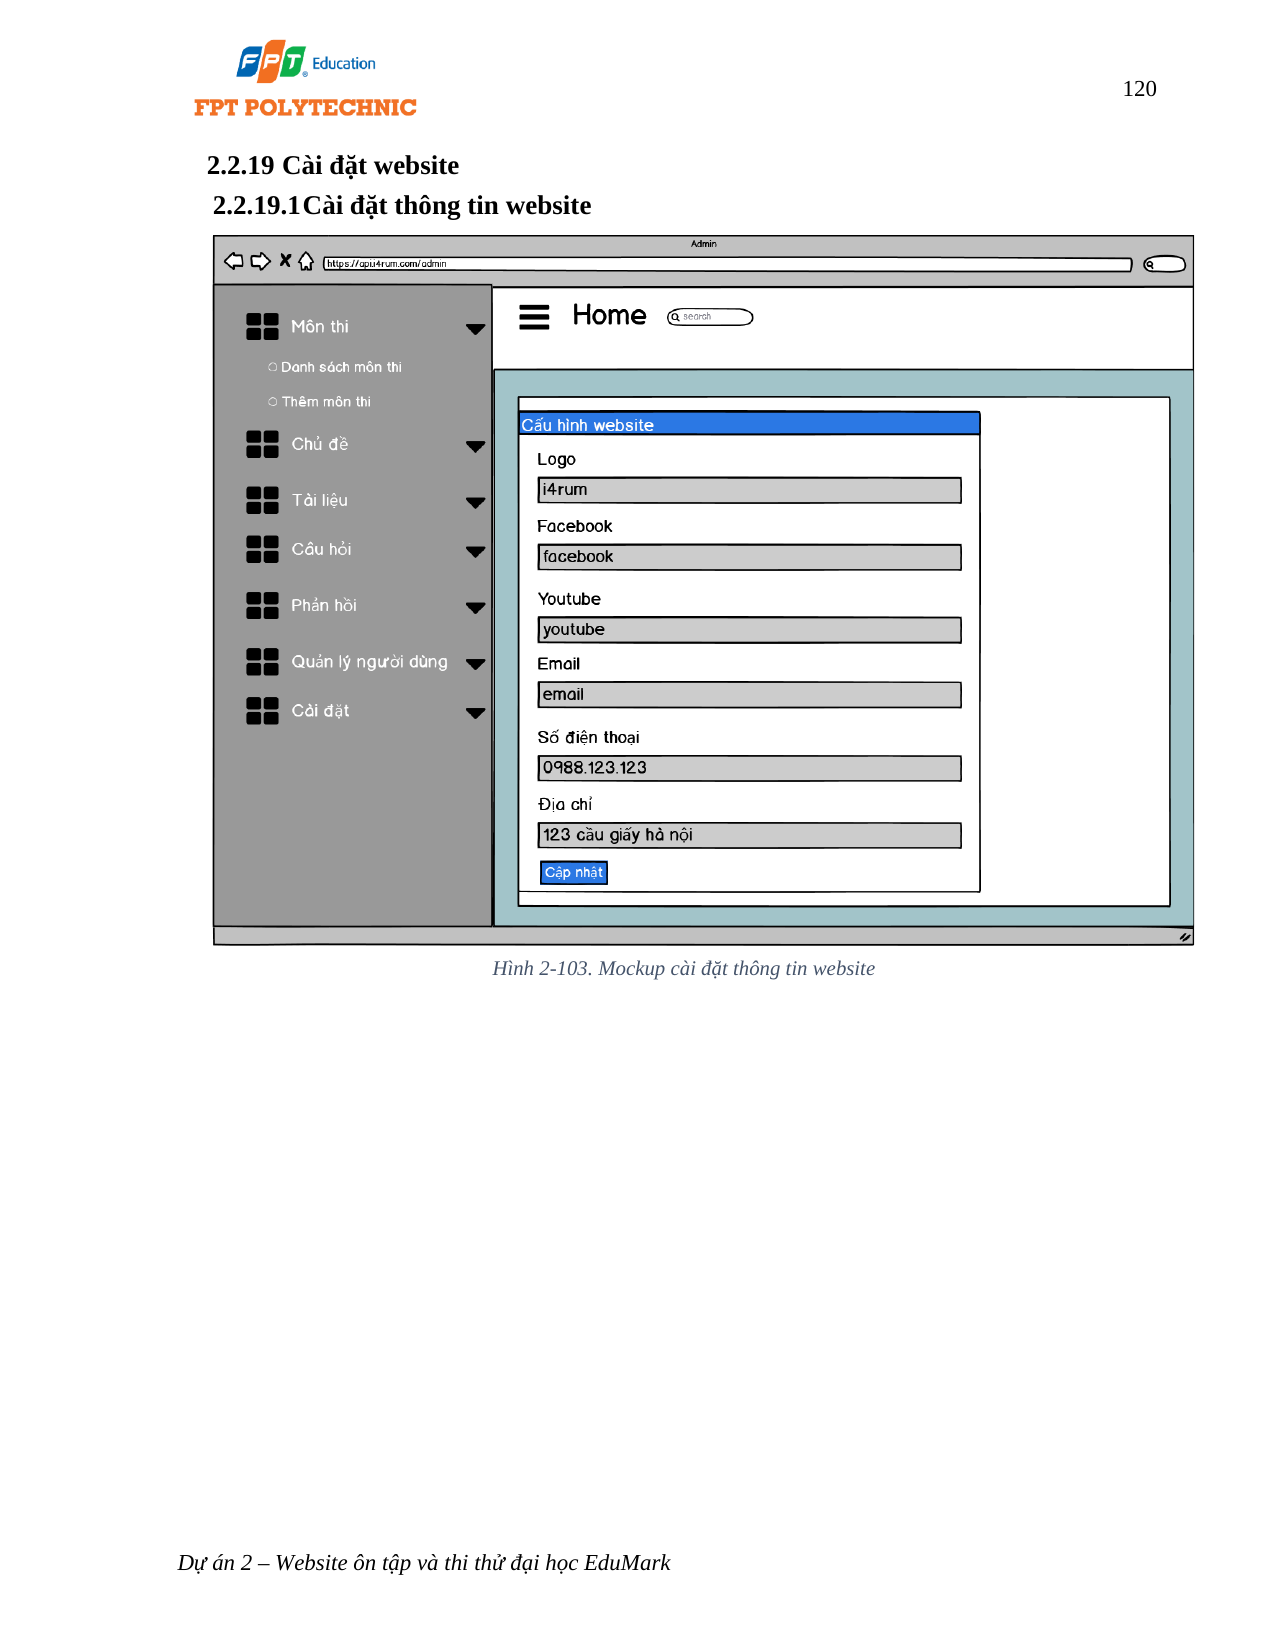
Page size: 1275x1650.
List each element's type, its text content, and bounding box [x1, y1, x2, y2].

list Cài đặt thông tin website [213, 189, 1204, 220]
picture [212, 235, 1195, 946]
subtitle Cài đặt website [207, 149, 1204, 180]
picture [194, 39, 417, 116]
